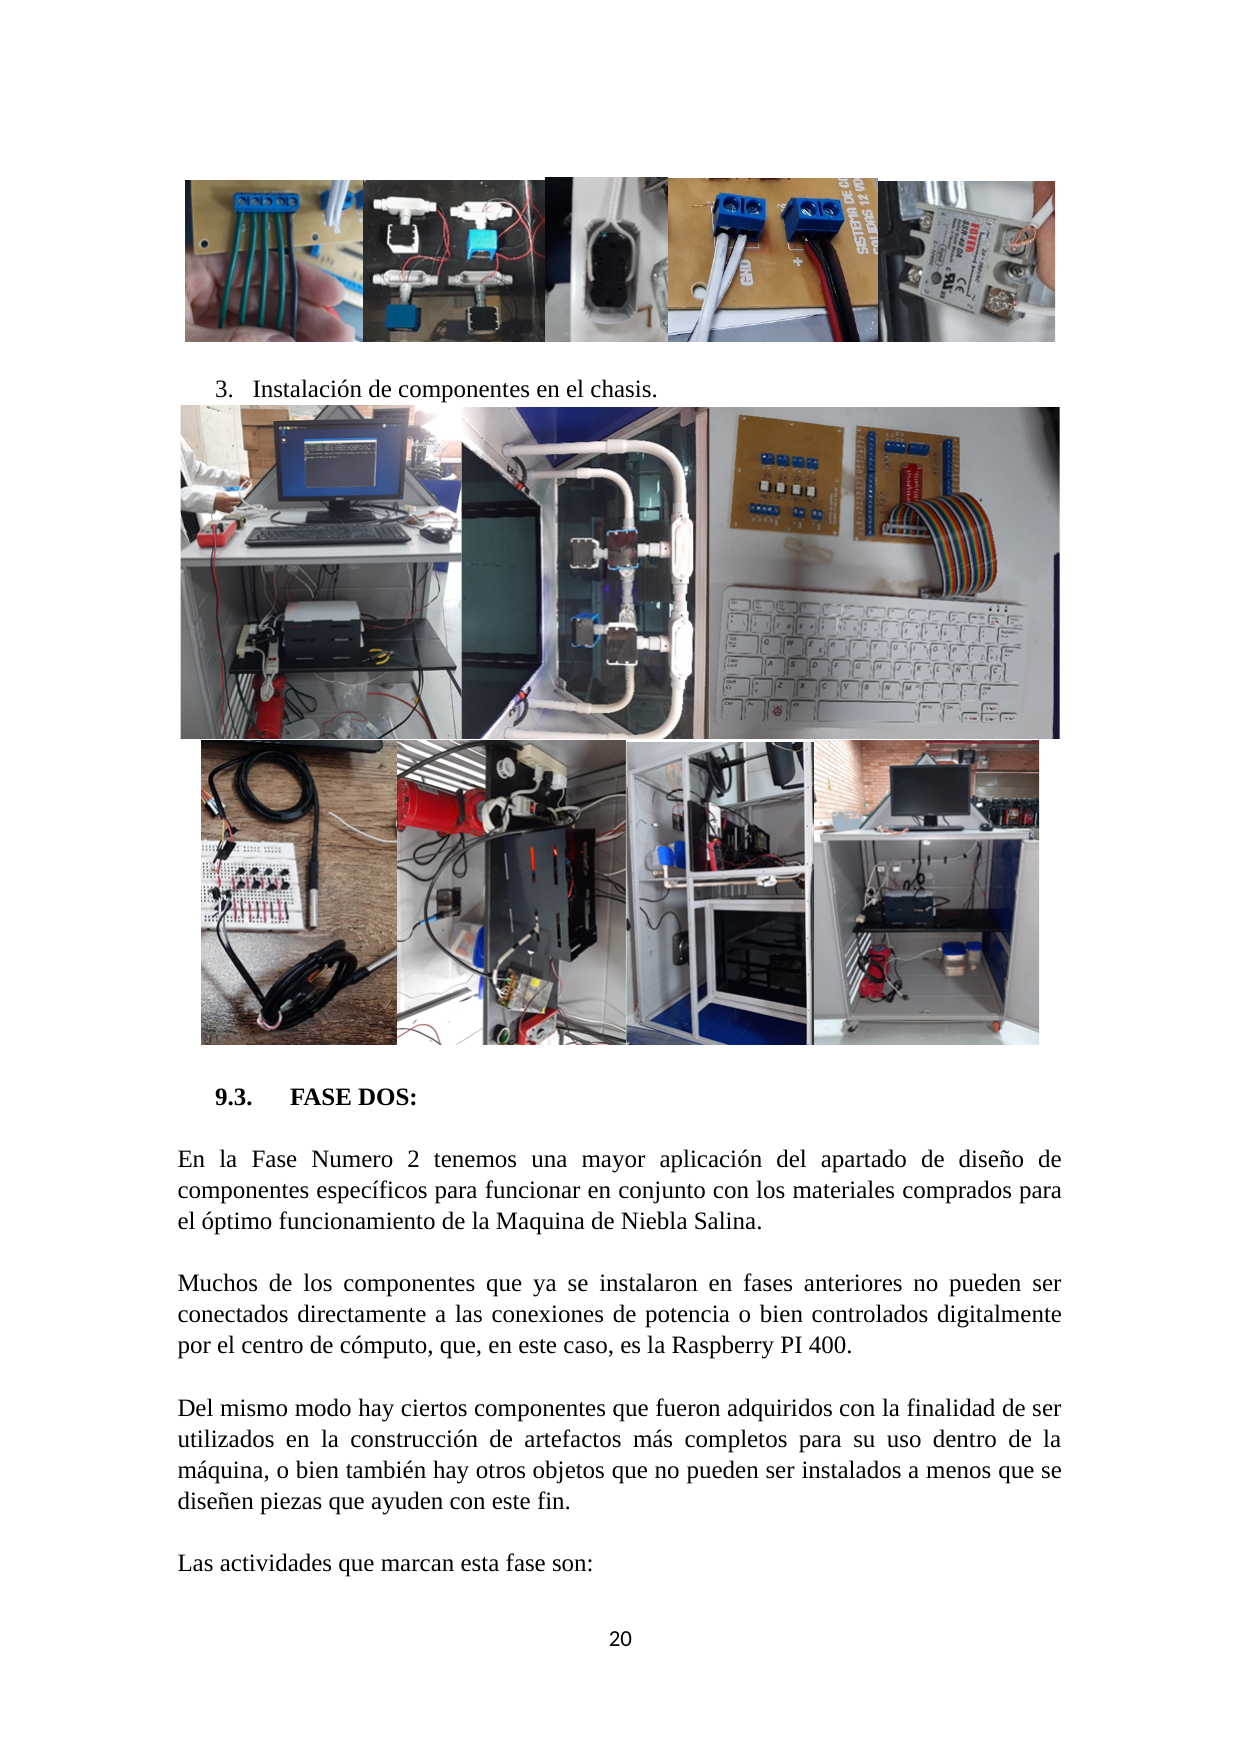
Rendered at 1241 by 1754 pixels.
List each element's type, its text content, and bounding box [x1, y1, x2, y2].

picture [185, 177, 1055, 342]
picture [201, 740, 1040, 1045]
picture [180, 405, 1060, 739]
text Las actividades que marcan esta fase son: [177, 1548, 1063, 1577]
text Del mismo modo hay ciertos componentes que fueron adquiridos con la finalidad de ser utilizados en la construcción de artefactos más completos para su uso dentro de la máquina, o bien también hay otros objetos que no pueden ser instalados a menos que se diseñen piezas que ayuden con este fin. [177, 1393, 1063, 1514]
subtitle FASE DOS: [215, 1082, 1063, 1111]
text Muchos de los componentes que ya se instalaron en fases anteriores no pueden ser conectados directamente a las conexiones de potencia o bien controlados digitalmente por el centro de cómputo, que, en este caso, es la Raspberry PI 400. [177, 1268, 1063, 1359]
text En la Fase Numero 2 tenemos una mayor aplicación del apartado de diseño de componentes específicos para funcionar en conjunto con los materiales comprados para el óptimo funcionamiento de la Maquina de Niebla Salina. [177, 1144, 1063, 1235]
list Instalación de componentes en el chasis. [215, 374, 1063, 403]
